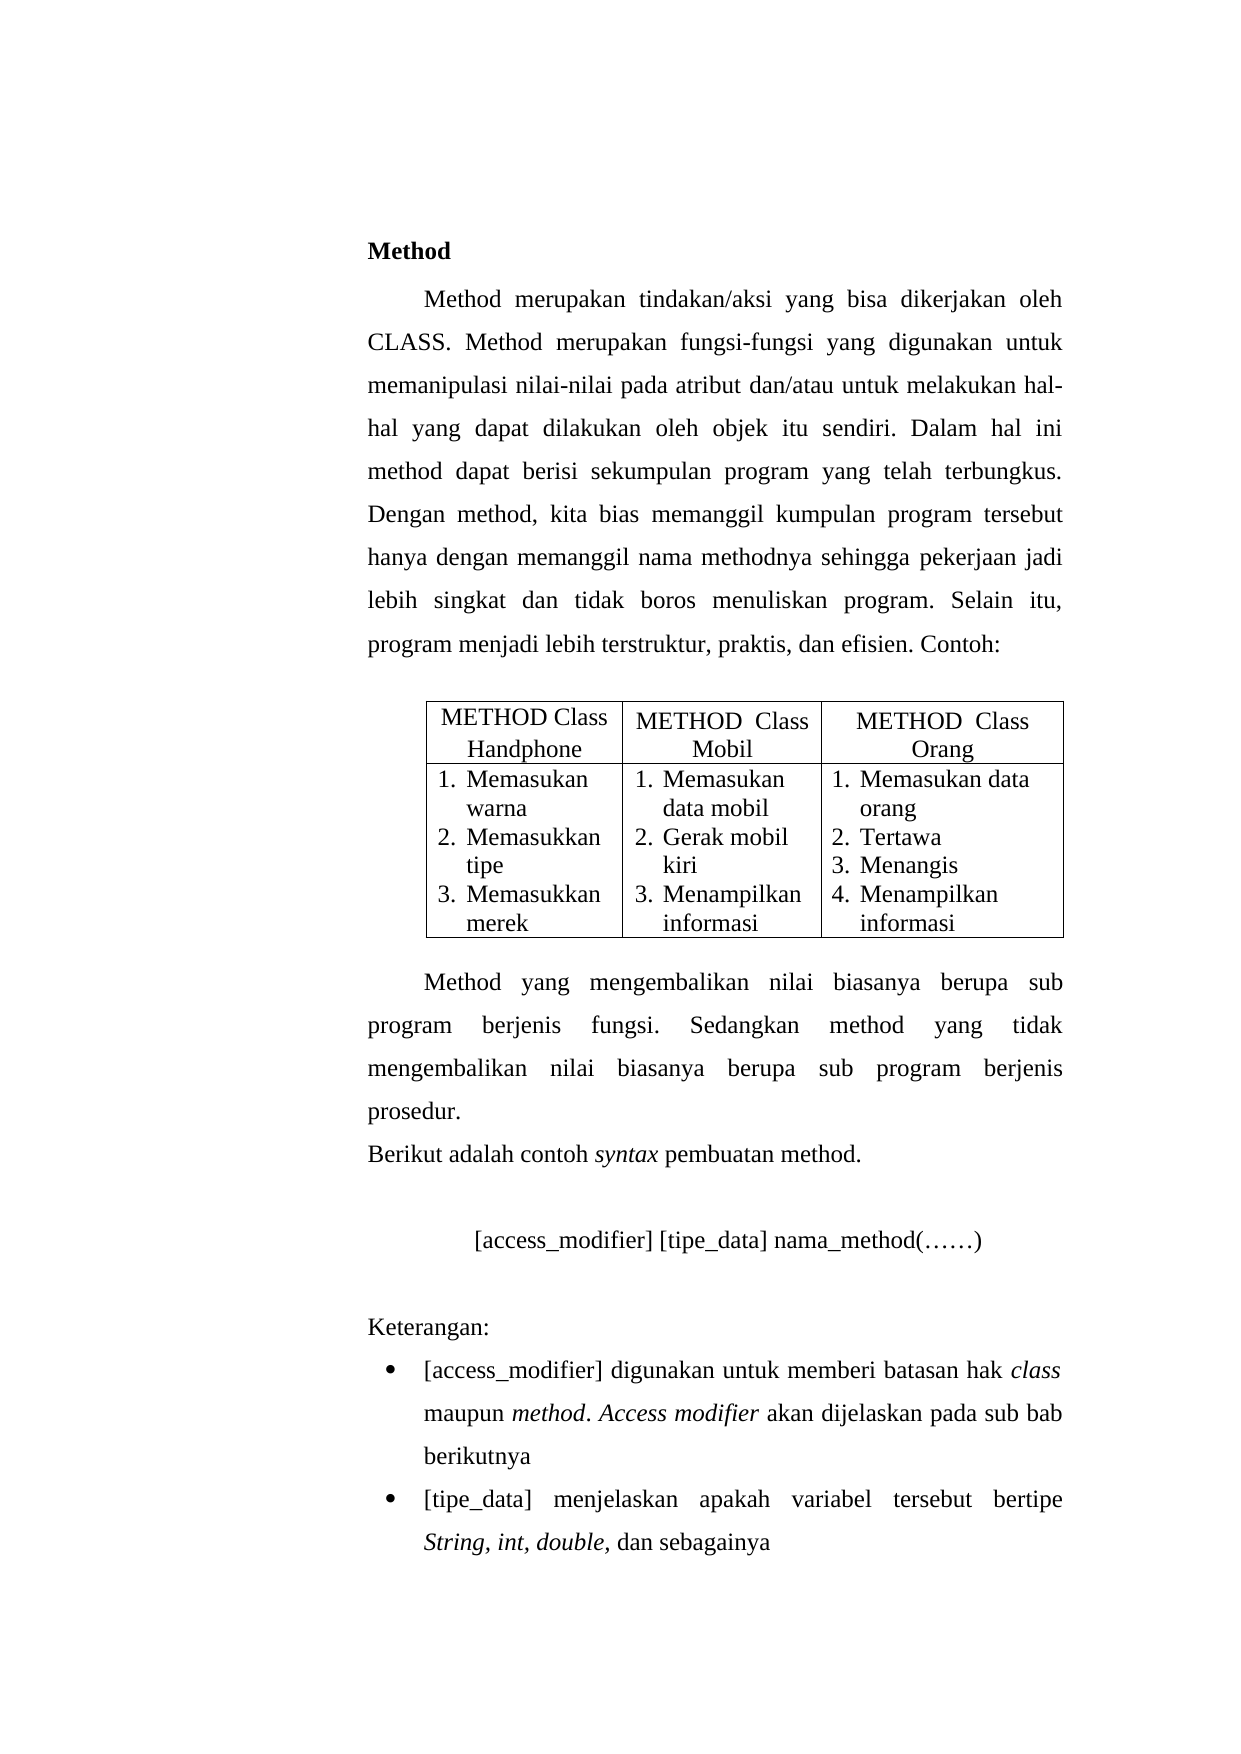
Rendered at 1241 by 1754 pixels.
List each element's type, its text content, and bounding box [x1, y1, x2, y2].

table_cell Memasukan data orang Tertawa Menangis Menampilkan informasi [822, 764, 1063, 937]
table_header [access_modifier] [tipe_data] nama_method(……) [463, 1225, 1063, 1312]
text Berikut adalah contoh syntax pembuatan method. [367, 1139, 1063, 1168]
text Method [367, 236, 1063, 265]
table_header METHOD Class Mobil [623, 702, 821, 763]
table_cell Memasukan warna Memasukkan tipe Memasukkan merek [427, 764, 622, 937]
text Method yang mengembalikan nilai biasanya berupa sub program berjenis fungsi. Sedangkan method yang tidak mengembalikan nilai biasanya berupa sub program berjenis prosedur. [367, 967, 1063, 1125]
text Keterangan: [367, 1312, 1063, 1340]
text Method merupakan tindakan/aksi yang bisa dikerjakan oleh CLASS. Method merupakan fungsi-fungsi yang digunakan untuk memanipulasi nilai-nilai pada atribut dan/atau untuk melakukan hal-hal yang dapat dilakukan oleh objek itu sendiri. Dalam hal ini method dapat berisi sekumpulan program yang telah terbungkus. Dengan method, kita bias memanggil kumpulan program tersebut hanya dengan memanggil nama methodnya sehingga pekerjaan jadi lebih singkat dan tidak boros menuliskan program. Selain itu, program menjadi lebih terstruktur, praktis, dan efisien. Contoh: [367, 284, 1063, 657]
table_header METHOD Class Handphone [427, 702, 622, 763]
table_cell Memasukan data mobil Gerak mobil kiri Menampilkan informasi [623, 764, 821, 937]
list [tipe_data] menjelaskan apakah variabel tersebut bertipe String, int, double, dan sebagainya [386, 1484, 1063, 1556]
table_header METHOD Class Orang [822, 702, 1063, 763]
list [access_modifier] digunakan untuk memberi batasan hak class maupun method. Access modifier akan dijelaskan pada sub bab berikutnya [386, 1355, 1063, 1470]
